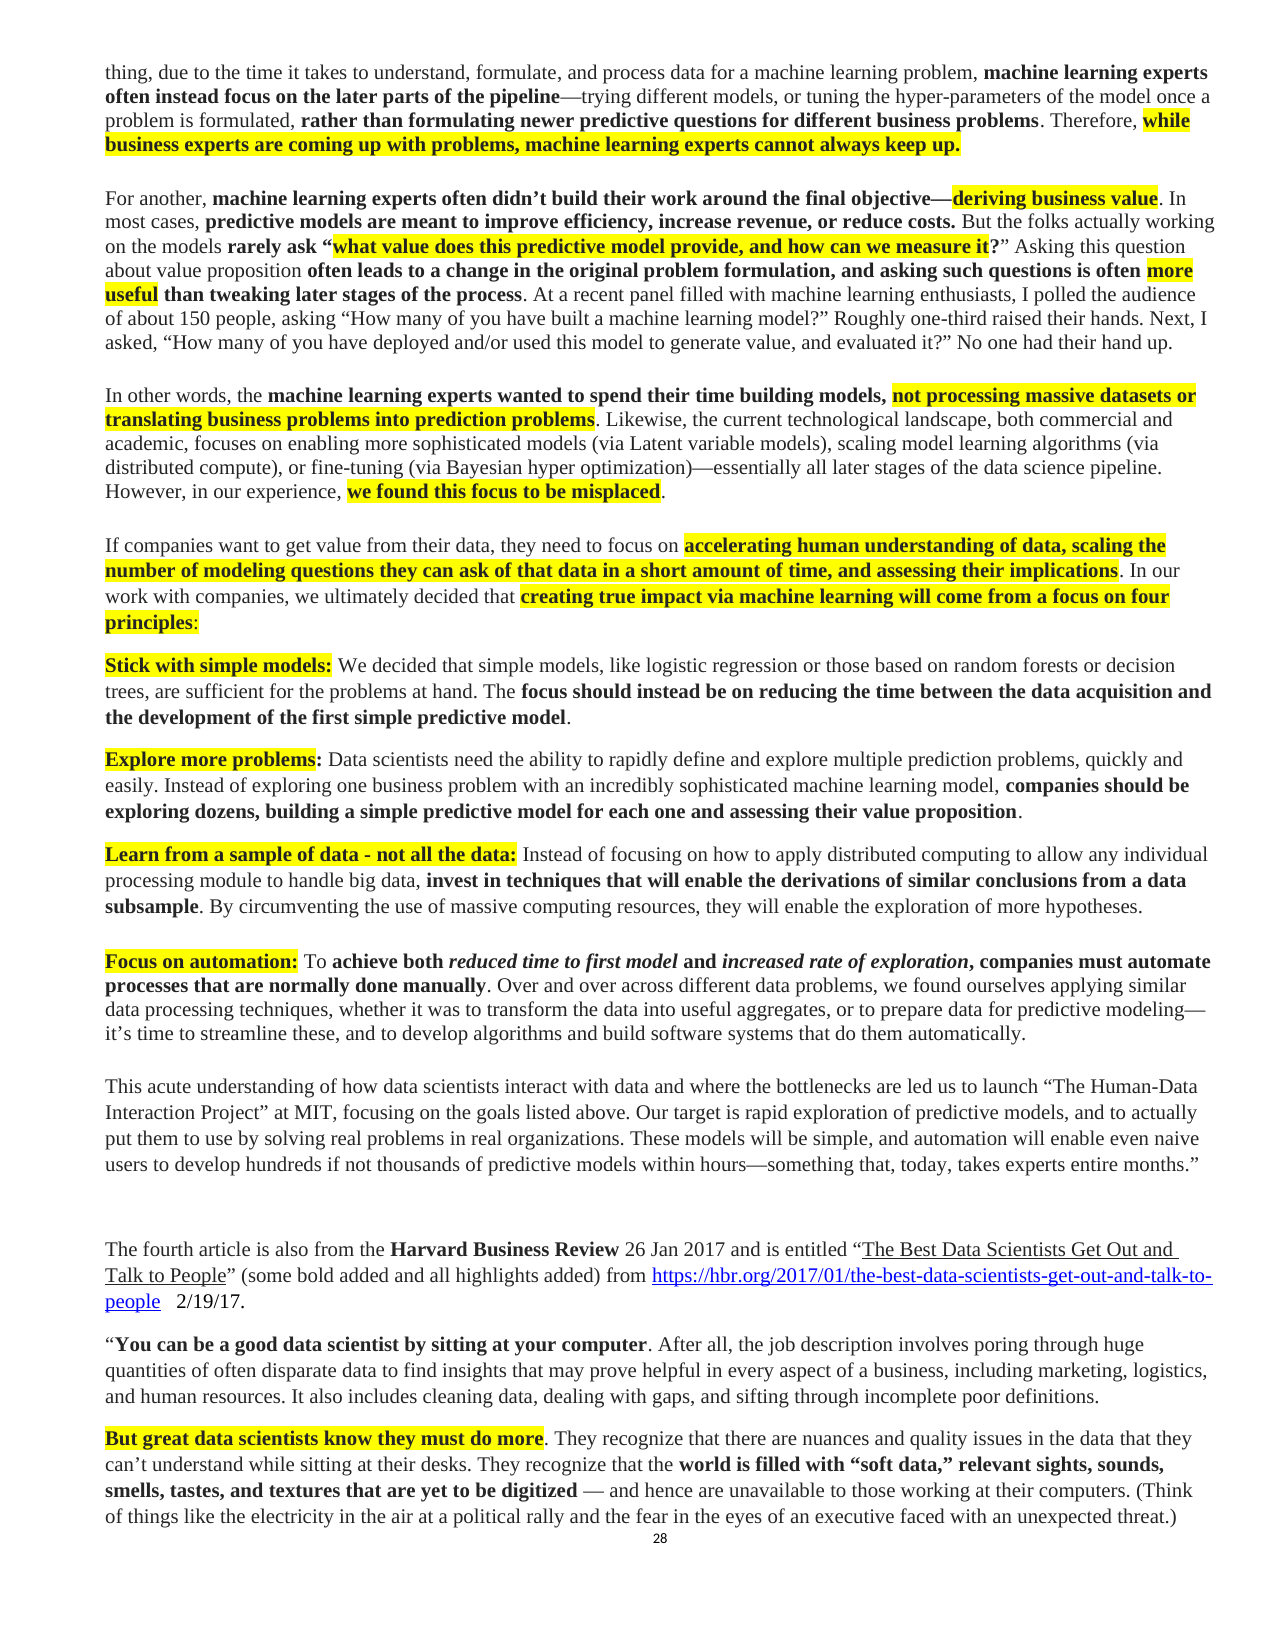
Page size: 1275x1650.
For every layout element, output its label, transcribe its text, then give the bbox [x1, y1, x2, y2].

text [105, 1426, 1215, 1528]
text For another, machine learning experts often didn’t build their work around the final objective—deriving business value. In most cases, predictive models are meant to improve efficiency, increase revenue, or reduce costs. But the folks actually working on the models rarely ask “what value does this predictive model provide, and how can we measure it?” Asking this question about value proposition often leads to a change in the original problem formulation, and asking such questions is often more useful than tweaking later stages of the process. At a recent panel filled with machine learning enthusiasts, I polled the audience of about 150 people, asking “How many of you have built a machine learning model?” Roughly one-third raised their hands. Next, I asked, “How many of you have deployed and/or used this model to generate value, and evaluated it?” No one had their hand up. [105, 185, 1215, 354]
text Focus on automation: To achieve both reduced time to first model and increased rate of exploration, companies must automate processes that are normally done manually. Over and over across different data problems, we found ourselves applying similar data processing techniques, whether it was to transform the data into useful aggregates, or to prepare data for predictive modeling—it’s time to streamline these, and to develop algorithms and build software systems that do them automatically. [105, 949, 1215, 1045]
text Stick with simple models: We decided that simple models, like logistic regression or those based on random forests or decision trees, are sufficient for the problems at hand. The focus should instead be on reducing the time between the data acquisition and the development of the first simple predictive model. [105, 653, 1215, 729]
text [105, 60, 1215, 156]
text Explore more problems: Data scientists need the ability to rapidly define and explore multiple prediction problems, quickly and easily. Instead of exploring one business problem with an incredibly sophisticated machine learning model, companies should be exploring dozens, building a simple predictive model for each one and assessing their value proposition. [105, 747, 1215, 823]
text Learn from a sample of data - not all the data: Instead of focusing on how to apply distributed computing to allow any individual processing module to handle big data, invest in techniques that will enable the derivations of similar conclusions from a data subsample. By circumventing the use of massive computing resources, they will enable the exploration of more hypotheses. [105, 842, 1215, 918]
text This acute understanding of how data scientists interact with data and where the bottlenecks are led us to launch “The Human-Data Interaction Project” at MIT, focusing on the goals listed above. Our target is rapid exploration of predictive models, and to actually put them to use by solving real problems in real organizations. These models will be simple, and automation will enable even naive users to develop hundreds if not thousands of predictive models within hours—something that, today, takes experts entire months.” [105, 1074, 1215, 1176]
text The fourth article is also from the Harvard Business Review 26 Jan 2017 and is entitled “The Best Data Scientists Get Out and Talk to People” (some bold added and all highlights added) from https://hbr.org/2017/01/the-best-data-scientists-get-out-and-talk-to-people 2/19/17. [105, 1237, 1215, 1313]
text “You can be a good data scientist by sitting at your computer. After all, the job description involves poring through huge quantities of often disparate data to find insights that may prove helpful in every aspect of a business, including marketing, logistics, and human resources. It also includes cleaning data, dealing with gaps, and sifting through incomplete poor definitions. [105, 1332, 1215, 1408]
text If companies want to get value from their data, they need to focus on accelerating human understanding of data, scaling the number of modeling questions they can ask of that data in a short amount of time, and assessing their implications. In our work with companies, we ultimately decided that creating true impact via machine learning will come from a focus on four principles: [105, 532, 1215, 634]
text In other words, the machine learning experts wanted to spend their time building models, not processing massive datasets or translating business problems into prediction problems. Likewise, the current technological landscape, both commercial and academic, focuses on enabling more sophisticated models (via Latent variable models), scaling model learning algorithms (via distributed compute), or fine-tuning (via Bayesian hyper optimization)—essentially all later stages of the data science pipeline. However, in our experience, we found this focus to be misplaced. [105, 383, 1215, 503]
